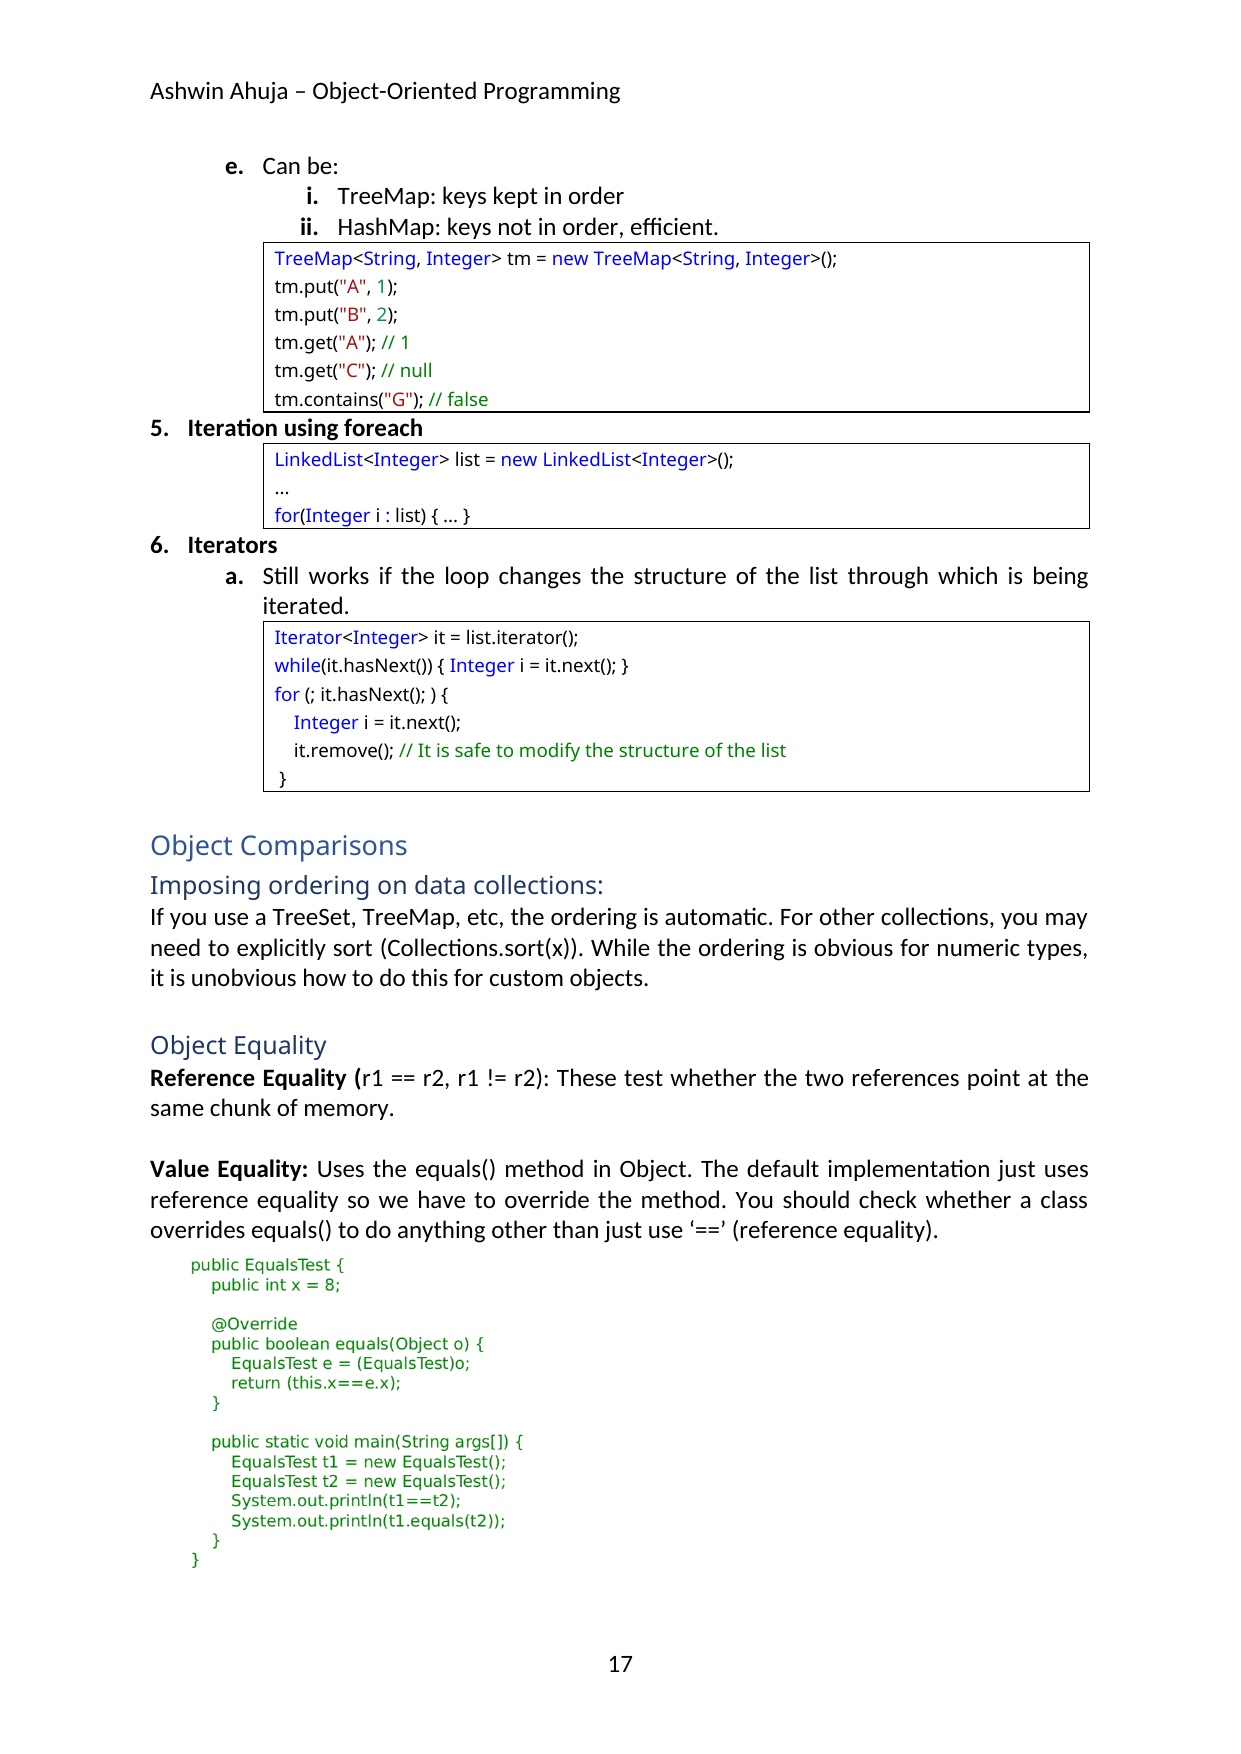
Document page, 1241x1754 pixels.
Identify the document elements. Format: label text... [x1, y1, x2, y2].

subtitle Object Comparisons [150, 826, 1090, 863]
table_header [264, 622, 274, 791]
list Can be: [225, 150, 1090, 181]
subtitle Imposing ordering on data collections: [150, 867, 1090, 902]
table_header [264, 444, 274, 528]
text If you use a TreeSet, TreeMap, etc, the ordering is automatic. For other collections, you may need to explicitly sort (Collections.sort(x)). While the ordering is obvious for numeric types, it is unobvious how to do this for custom objects. [150, 902, 1090, 993]
list TreeMap: keys kept in order [319, 181, 1090, 211]
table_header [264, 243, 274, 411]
list Iteration using foreach [150, 412, 1090, 443]
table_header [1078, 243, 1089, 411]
text Reference Equality (r1 == r2, r1 != r2): These test whether the two references point at the same chunk of memory. [150, 1062, 1090, 1123]
list Still works if the loop changes the structure of the list through which is being iterated. [225, 560, 1090, 621]
list HashMap: keys not in order, efficient. [319, 211, 1090, 242]
picture [150, 1245, 576, 1579]
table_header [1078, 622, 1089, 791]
text Value Equality: Uses the equals() method in Object. The default implementation just uses reference equality so we have to override the method. You should check whether a class overrides equals() to do anything other than just use ‘==’ (reference equality). [150, 1153, 1090, 1245]
list Iterators [150, 529, 1090, 560]
subtitle Object Equality [150, 1028, 1090, 1062]
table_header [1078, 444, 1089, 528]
